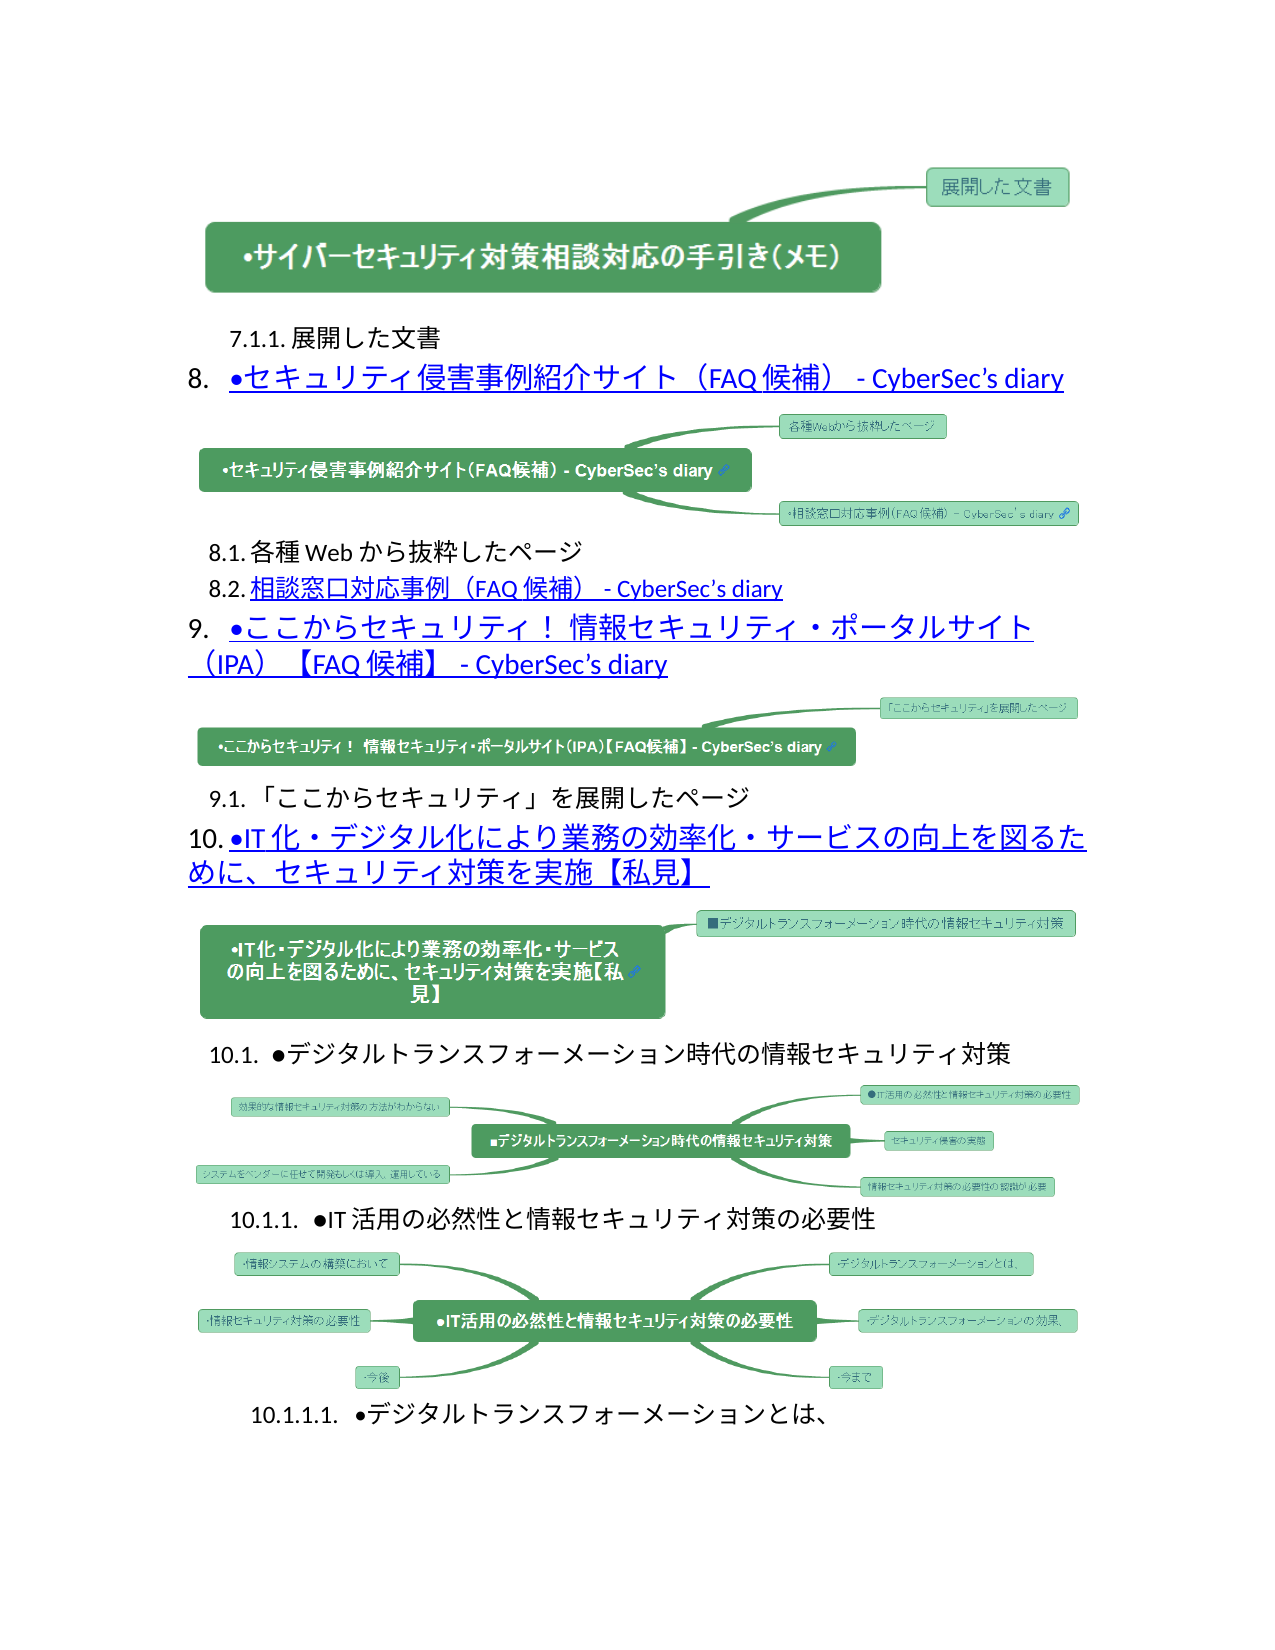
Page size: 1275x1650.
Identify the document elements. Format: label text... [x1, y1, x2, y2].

subtitle ●デジタルトランスフォーメーション時代の情報セキュリティ対策 [208, 1040, 1087, 1070]
subtitle 「ここからセキュリティ」を展開したページ [208, 783, 1087, 814]
subtitle 展開した文書 [229, 324, 1087, 354]
subtitle •デジタルトランスフォーメーションとは、 [250, 1400, 1087, 1430]
subtitle 相談窓口対応事例（FAQ候補） - CyberSec’s diary [208, 573, 1087, 604]
picture [187, 149, 1088, 324]
subtitle 各種Webから抜粋したページ [208, 537, 1087, 567]
subtitle ●IT活用の必然性と情報セキュリティ対策の必要性 [229, 1205, 1087, 1235]
subtitle •IT化・デジタル化により業務の効率化・サービスの向上を図るために、セキュリティ対策を実施【私見】 [187, 820, 1087, 891]
picture [187, 1241, 1088, 1400]
picture [187, 897, 1088, 1040]
picture [187, 1076, 1088, 1205]
picture [187, 687, 1088, 783]
subtitle •ここからセキュリティ！ 情報セキュリティ・ポータルサイト（IPA）【FAQ候補】 - CyberSec’s diary [187, 610, 1087, 681]
picture [187, 402, 1090, 537]
subtitle •セキュリティ侵害事例紹介サイト（FAQ候補） - CyberSec’s diary [187, 360, 1087, 396]
